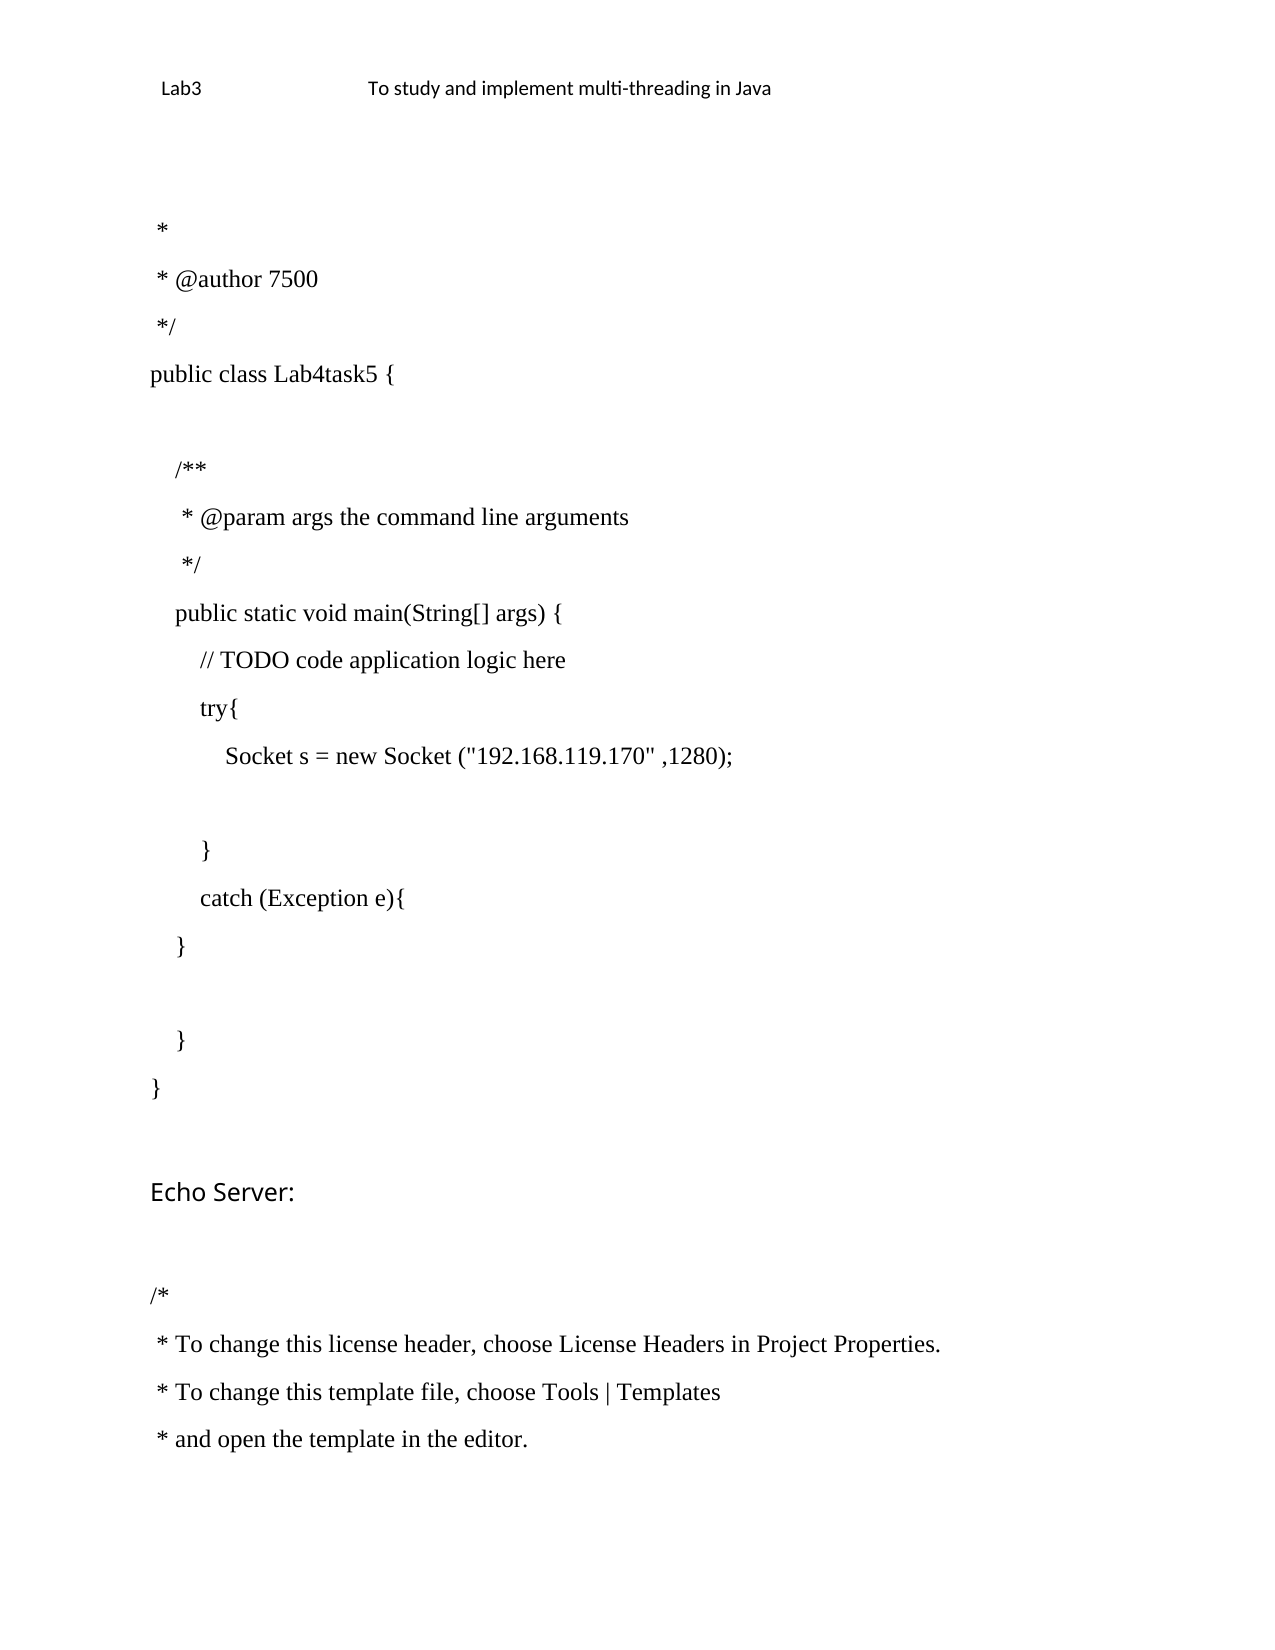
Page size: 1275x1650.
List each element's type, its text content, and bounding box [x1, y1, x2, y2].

text } [150, 931, 1125, 960]
text Echo Server: [150, 1174, 1125, 1208]
text * @param args the command line arguments [150, 502, 1125, 531]
text * @author 7500 [150, 264, 1125, 293]
text */ [150, 550, 1125, 579]
text * [150, 216, 1125, 245]
text // TODO code application logic here [150, 646, 1125, 674]
text * and open the template in the editor. [150, 1424, 1125, 1453]
text catch (Exception e){ [150, 883, 1125, 912]
text public class Lab4task5 { [150, 359, 1125, 388]
text try{ [150, 693, 1125, 722]
text } [150, 836, 1125, 864]
text /* [150, 1281, 1125, 1310]
text Socket s = new Socket ("192.168.119.170" ,1280); [150, 741, 1125, 770]
text public static void main(String[] args) { [150, 598, 1125, 627]
text */ [150, 312, 1125, 340]
text } [150, 1073, 1125, 1102]
text } [150, 1026, 1125, 1054]
text * To change this license header, choose License Headers in Project Properties. [150, 1329, 1125, 1358]
text * To change this template file, choose Tools | Templates [150, 1377, 1125, 1405]
text /** [150, 455, 1125, 483]
